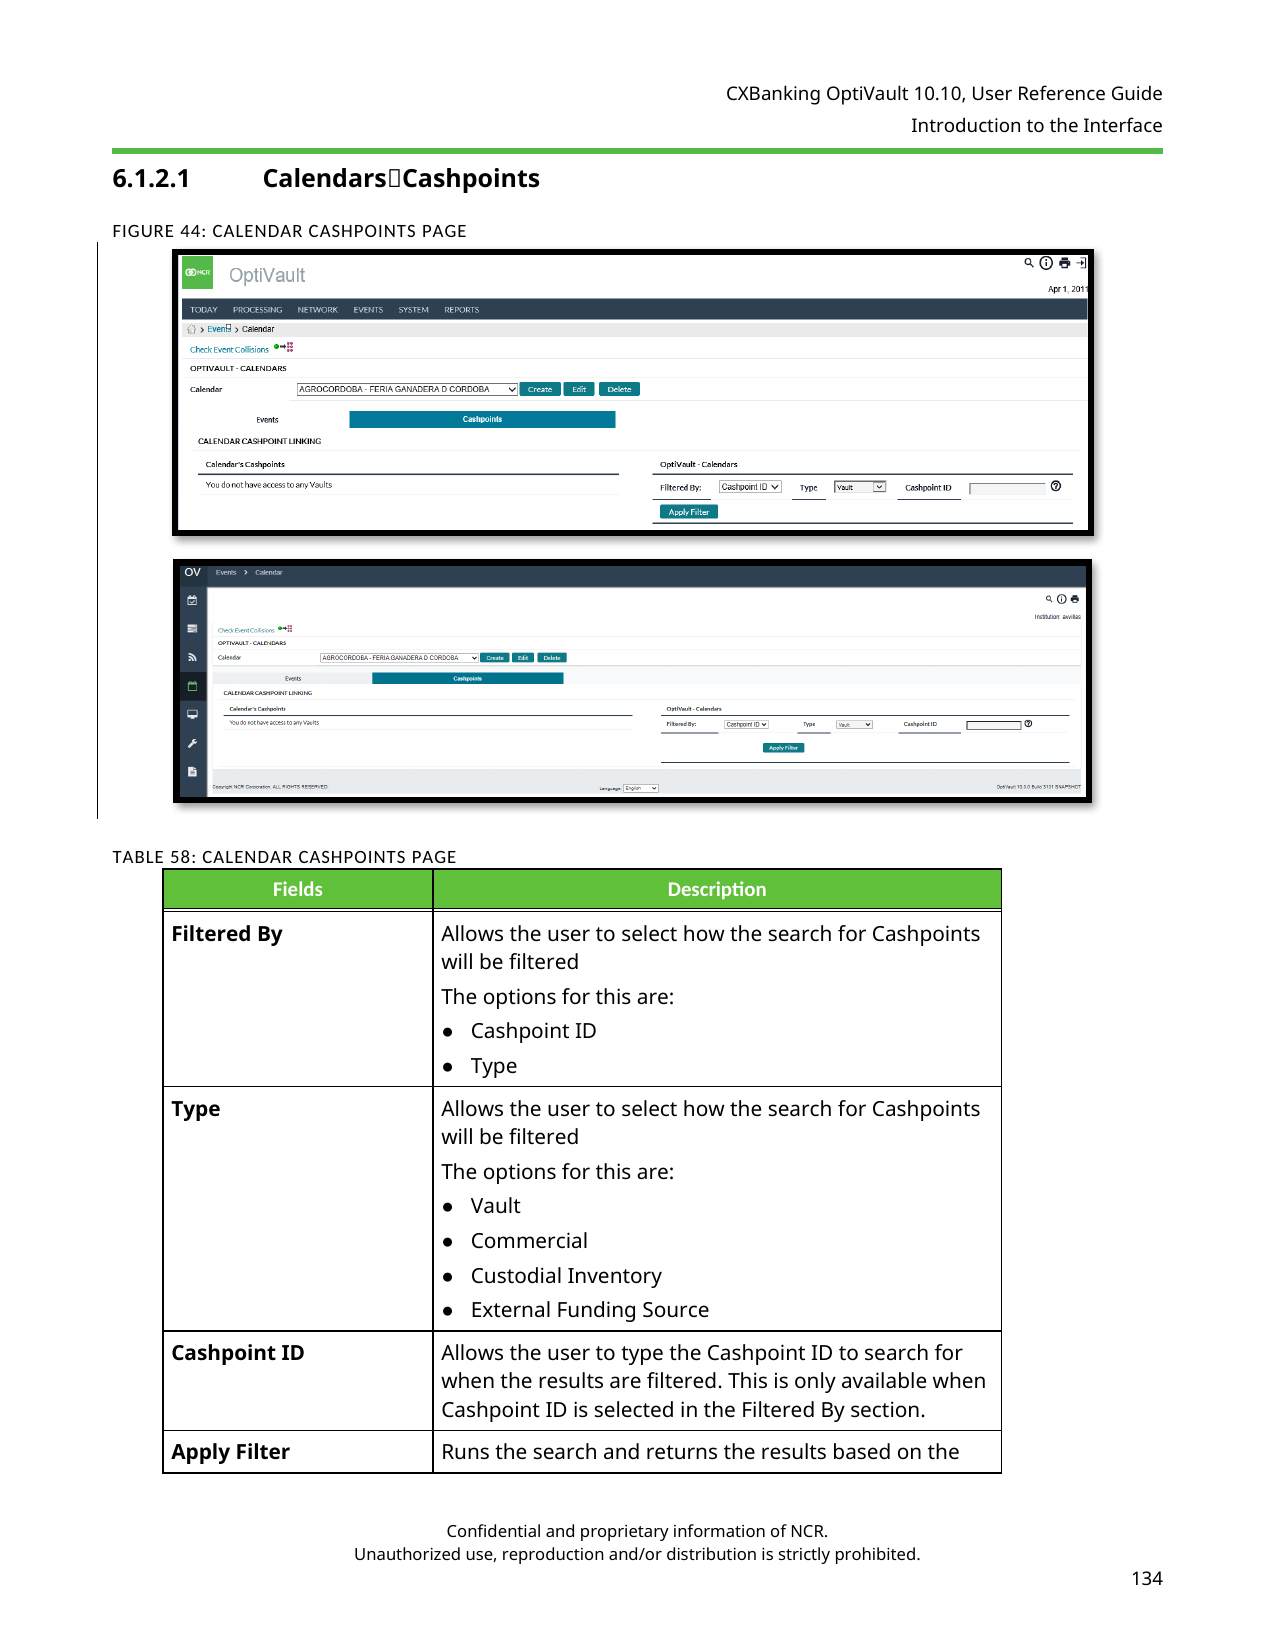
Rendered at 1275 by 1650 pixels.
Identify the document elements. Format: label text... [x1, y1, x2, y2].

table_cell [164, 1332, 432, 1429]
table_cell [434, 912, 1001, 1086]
subtitle CalendarsCashpoints [112, 160, 1163, 194]
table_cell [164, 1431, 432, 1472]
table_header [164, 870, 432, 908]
picture [180, 566, 1086, 797]
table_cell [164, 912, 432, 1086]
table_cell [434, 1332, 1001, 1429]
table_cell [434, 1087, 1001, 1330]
picture [178, 255, 1088, 530]
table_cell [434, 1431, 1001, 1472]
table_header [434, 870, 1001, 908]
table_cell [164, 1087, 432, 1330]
